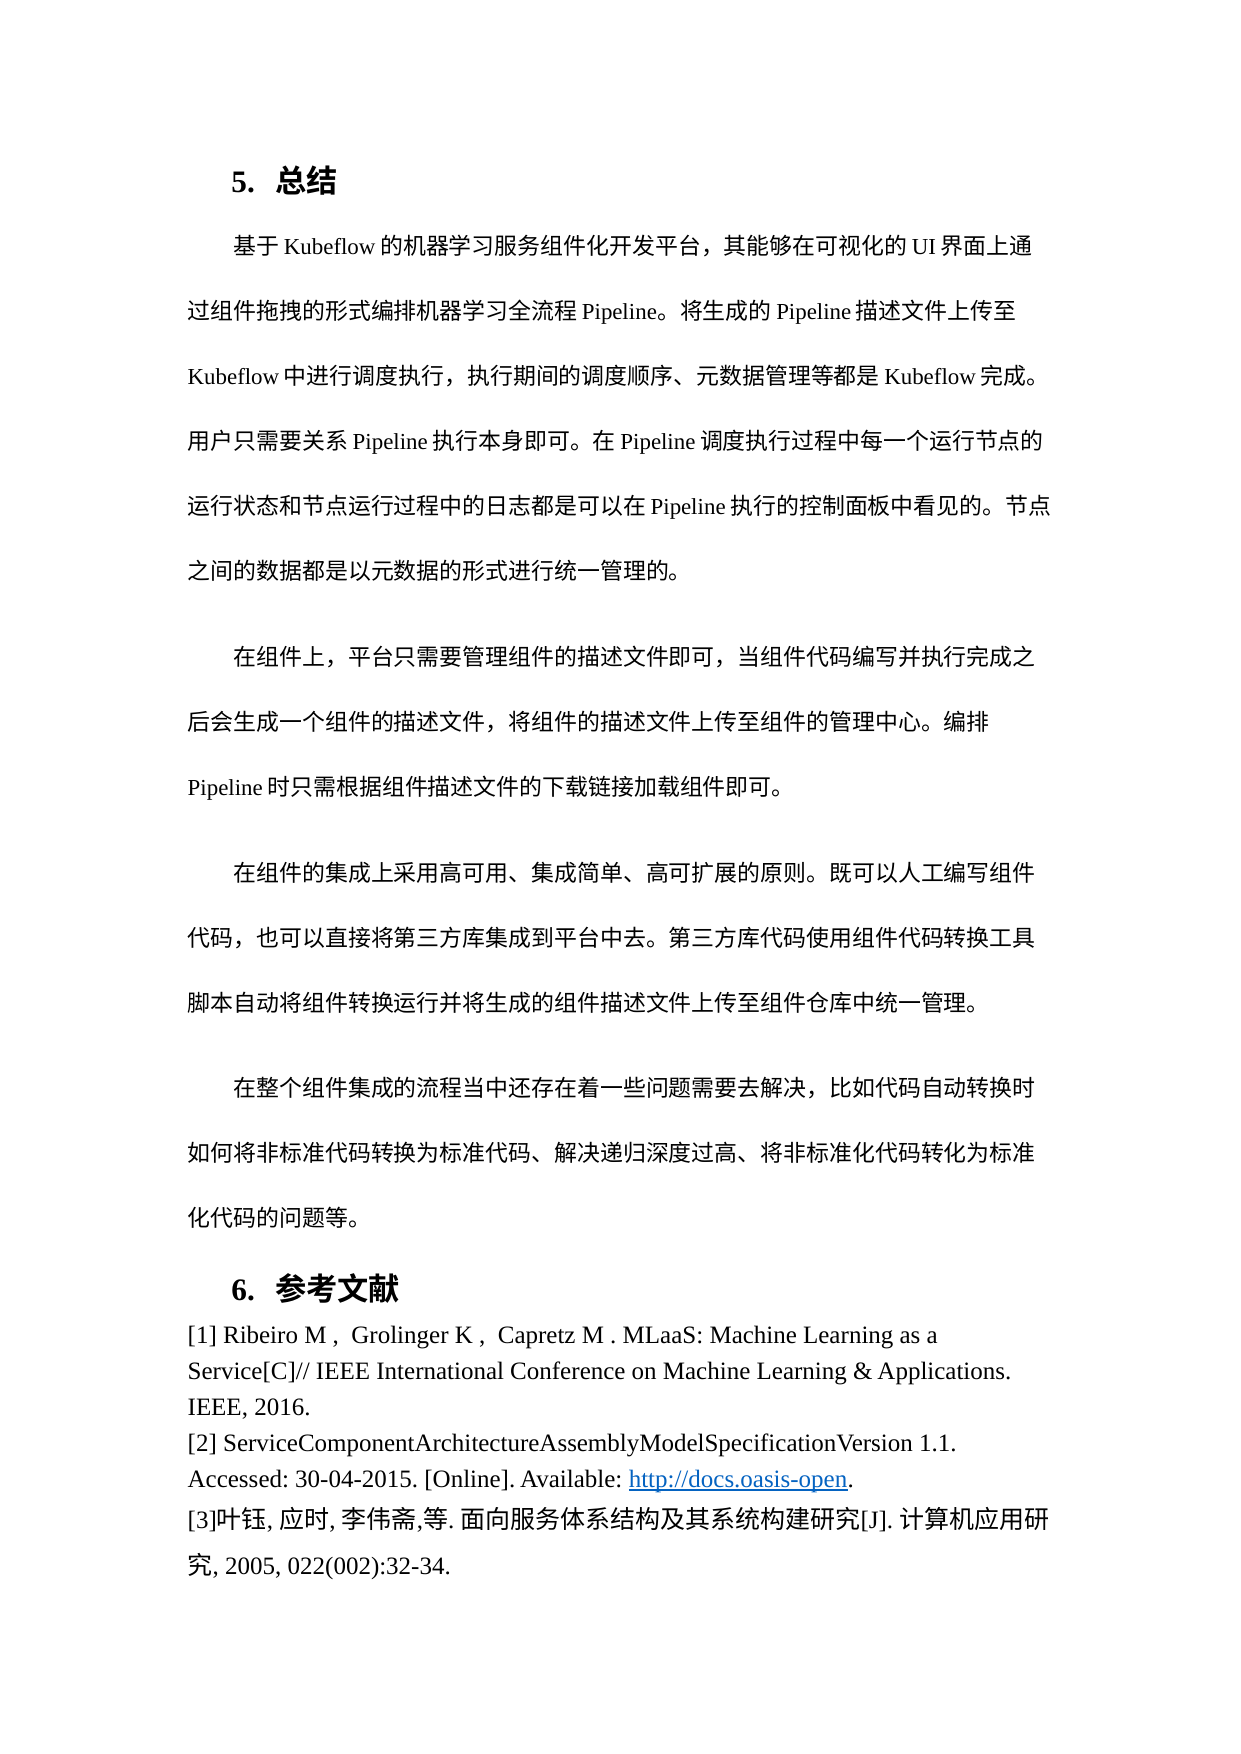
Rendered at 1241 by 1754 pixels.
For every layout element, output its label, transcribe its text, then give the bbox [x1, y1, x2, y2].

subtitle 总结 [231, 162, 1053, 199]
text [1] Ribeiro M , Grolinger K , Capretz M . MLaaS: Machine Learning as a Service[C]// IEEE International Conference on Machine Learning & Applications. IEEE, 2016. [187, 1320, 1053, 1421]
text 在组件上，平台只需要管理组件的描述文件即可，当组件代码编写并执行完成之后会生成一个组件的描述文件，将组件的描述文件上传至组件的管理中心。编排Pipeline时只需根据组件描述文件的下载链接加载组件即可。 [187, 623, 1053, 818]
text [3]叶钰, 应时, 李伟斋,等. 面向服务体系结构及其系统构建研究[J]. 计算机应用研究, 2005, 022(002):32-34. [187, 1500, 1053, 1582]
text [2] ServiceComponentArchitectureAssemblyModelSpecificationVersion 1.1. Accessed: 30-04-2015. [Online]. Available: http://docs.oasis-open. [187, 1428, 1053, 1493]
text 基于Kubeflow的机器学习服务组件化开发平台，其能够在可视化的UI界面上通过组件拖拽的形式编排机器学习全流程Pipeline。将生成的Pipeline描述文件上传至Kubeflow中进行调度执行，执行期间的调度顺序、元数据管理等都是Kubeflow完成。用户只需要关系Pipeline执行本身即可。在Pipeline调度执行过程中每一个运行节点的运行状态和节点运行过程中的日志都是可以在Pipeline执行的控制面板中看见的。节点之间的数据都是以元数据的形式进行统一管理的。 [187, 212, 1053, 602]
subtitle 参考文献 [231, 1270, 1053, 1308]
text 在整个组件集成的流程当中还存在着一些问题需要去解决，比如代码自动转换时如何将非标准代码转换为标准代码、解决递归深度过高、将非标准化代码转化为标准化代码的问题等。 [187, 1054, 1053, 1249]
text 在组件的集成上采用高可用、集成简单、高可扩展的原则。既可以人工编写组件代码，也可以直接将第三方库集成到平台中去。第三方库代码使用组件代码转换工具脚本自动将组件转换运行并将生成的组件描述文件上传至组件仓库中统一管理。 [187, 839, 1053, 1034]
